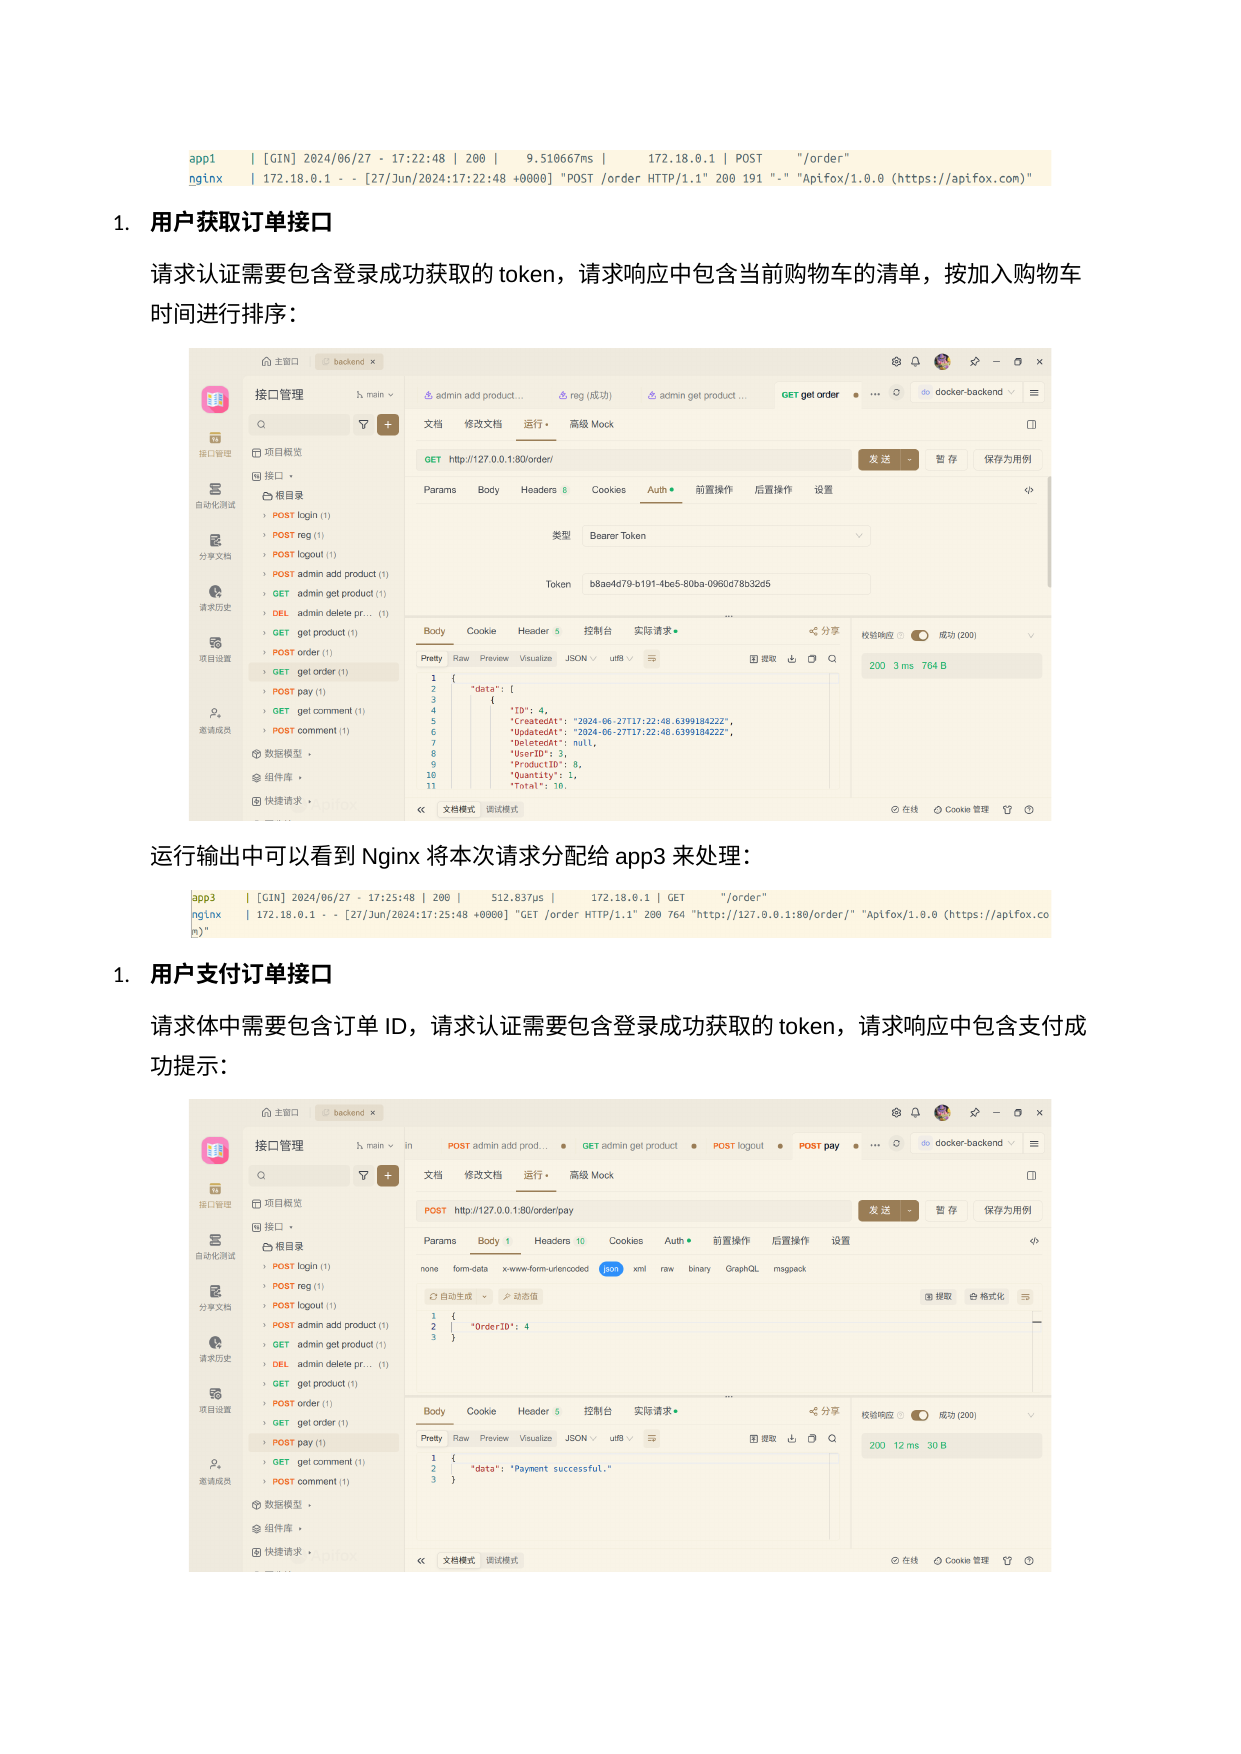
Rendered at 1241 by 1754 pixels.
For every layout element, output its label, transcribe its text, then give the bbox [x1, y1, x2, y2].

text 运行输出中可以看到 Nginx 将本次请求分配给 app3 来处理： [150, 838, 1090, 871]
picture [188, 150, 1052, 186]
text 请求体中需要包含订单 ID，请求认证需要包含登录成功获取的 token，请求响应中包含支付成功提示： [150, 1008, 1090, 1081]
list 用户获取订单接口 [112, 204, 1090, 237]
picture [188, 1099, 1052, 1572]
text 请求认证需要包含登录成功获取的 token，请求响应中包含当前购物车的清单，按加入购物车时间进行排序： [150, 256, 1090, 329]
list 用户支付订单接口 [112, 955, 1090, 989]
picture [188, 890, 1052, 938]
picture [188, 348, 1052, 821]
